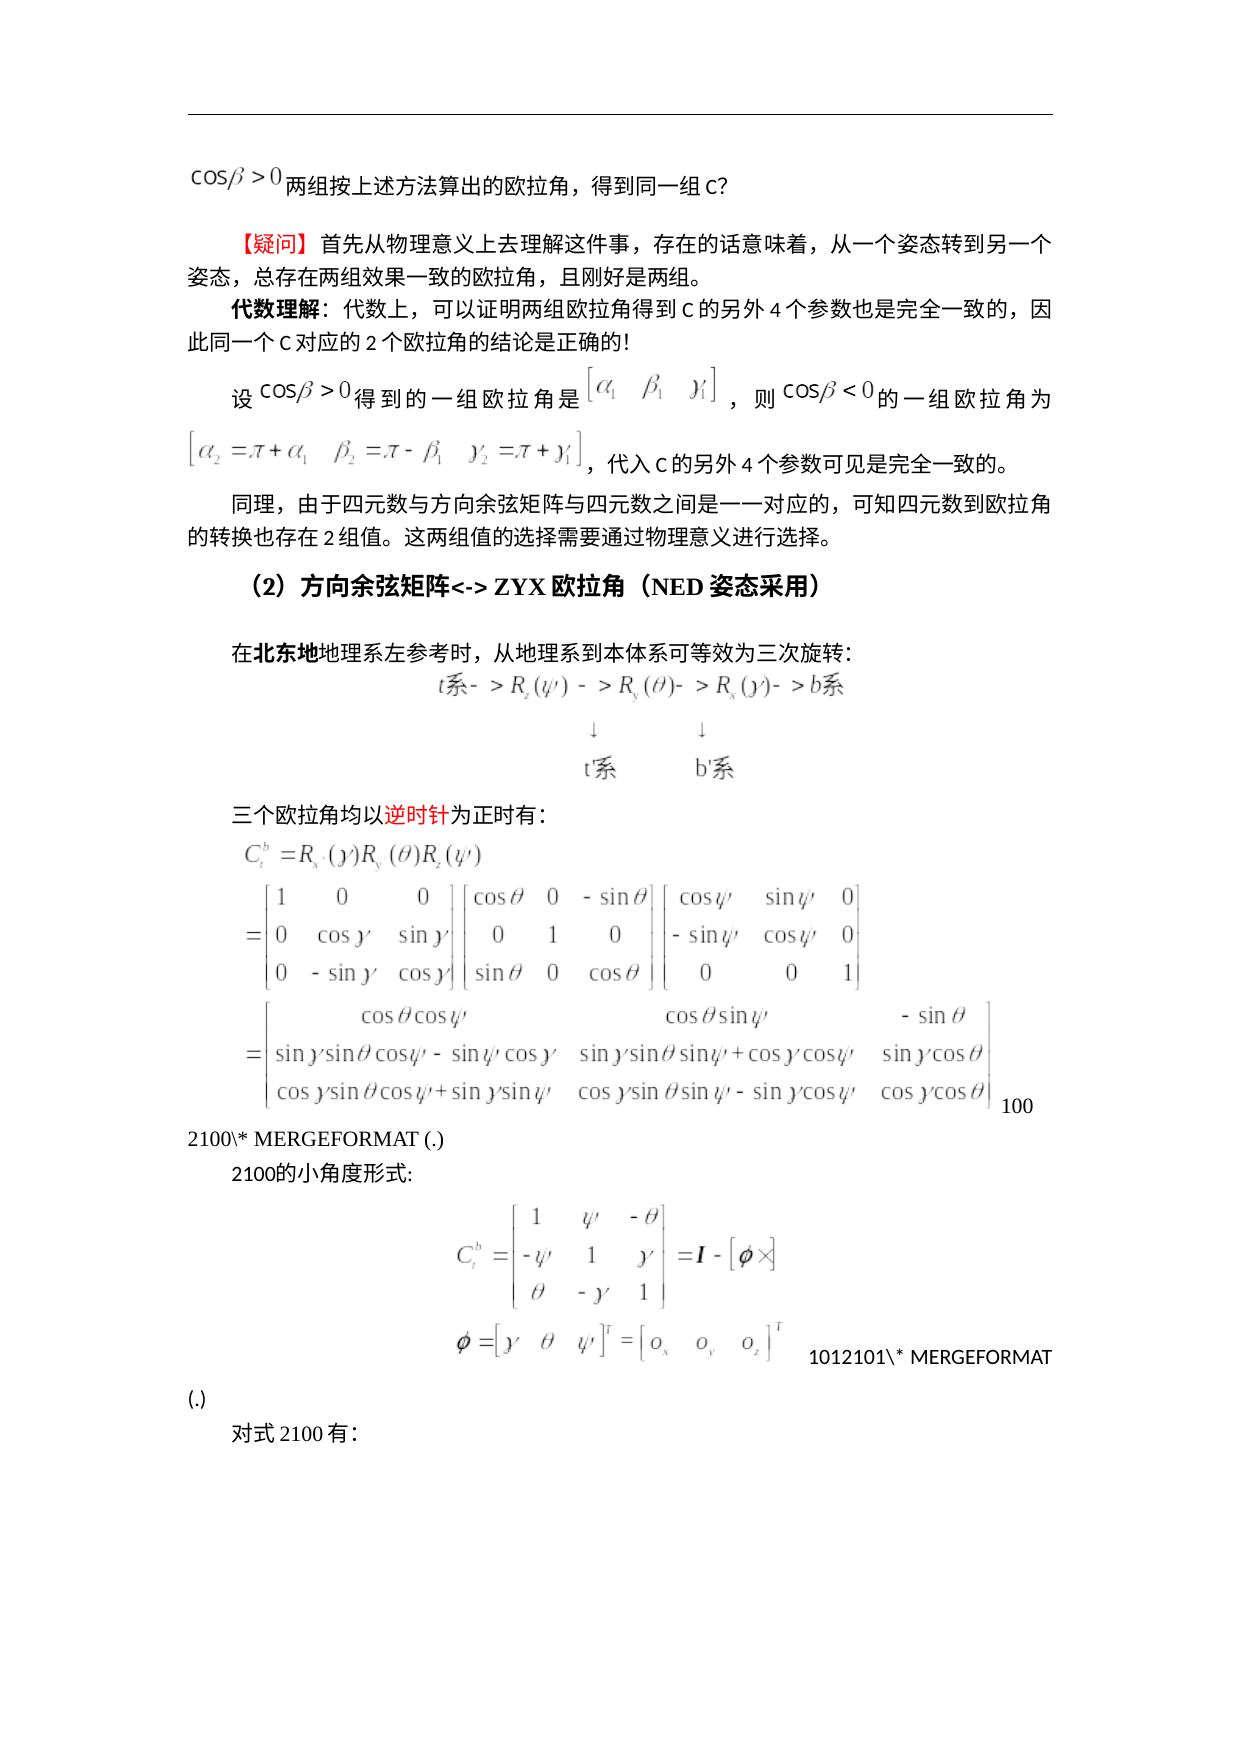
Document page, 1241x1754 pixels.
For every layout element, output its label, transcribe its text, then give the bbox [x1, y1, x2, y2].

text 同理，由于四元数与方向余弦矩阵与四元数之间是一一对应的，可知四元数到欧拉角的转换也存在2组值。这两组值的选择需要通过物理意义进行选择。 [187, 487, 1053, 552]
text 【疑问】首先从物理意义上去理解这件事，存在的话意味着，从一个姿态转到另一个姿态，总存在两组效果一致的欧拉角，且刚好是两组。 [187, 227, 1053, 292]
text 设得到的一组欧拉角是 ，则的一组欧拉角为，代入C的另外4个参数可见是完全一致的。 [187, 357, 1053, 487]
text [187, 162, 1053, 227]
text 的小角度形式: [187, 1155, 1053, 1188]
text 对式有： [187, 1415, 1053, 1448]
text 在北东地地理系左参考时，从地理系到本体系可等效为三次旋转： [187, 635, 1053, 668]
text 代数理解：代数上，可以证明两组欧拉角得到C的另外4个参数也是完全一致的，因此同一个C对应的2个欧拉角的结论是正确的！ [187, 292, 1053, 357]
text 三个欧拉角均以逆时针为正时有： [187, 798, 1053, 830]
subtitle （2）方向余弦矩阵<-> ZYX欧拉角（NED姿态采用） [187, 552, 1053, 617]
